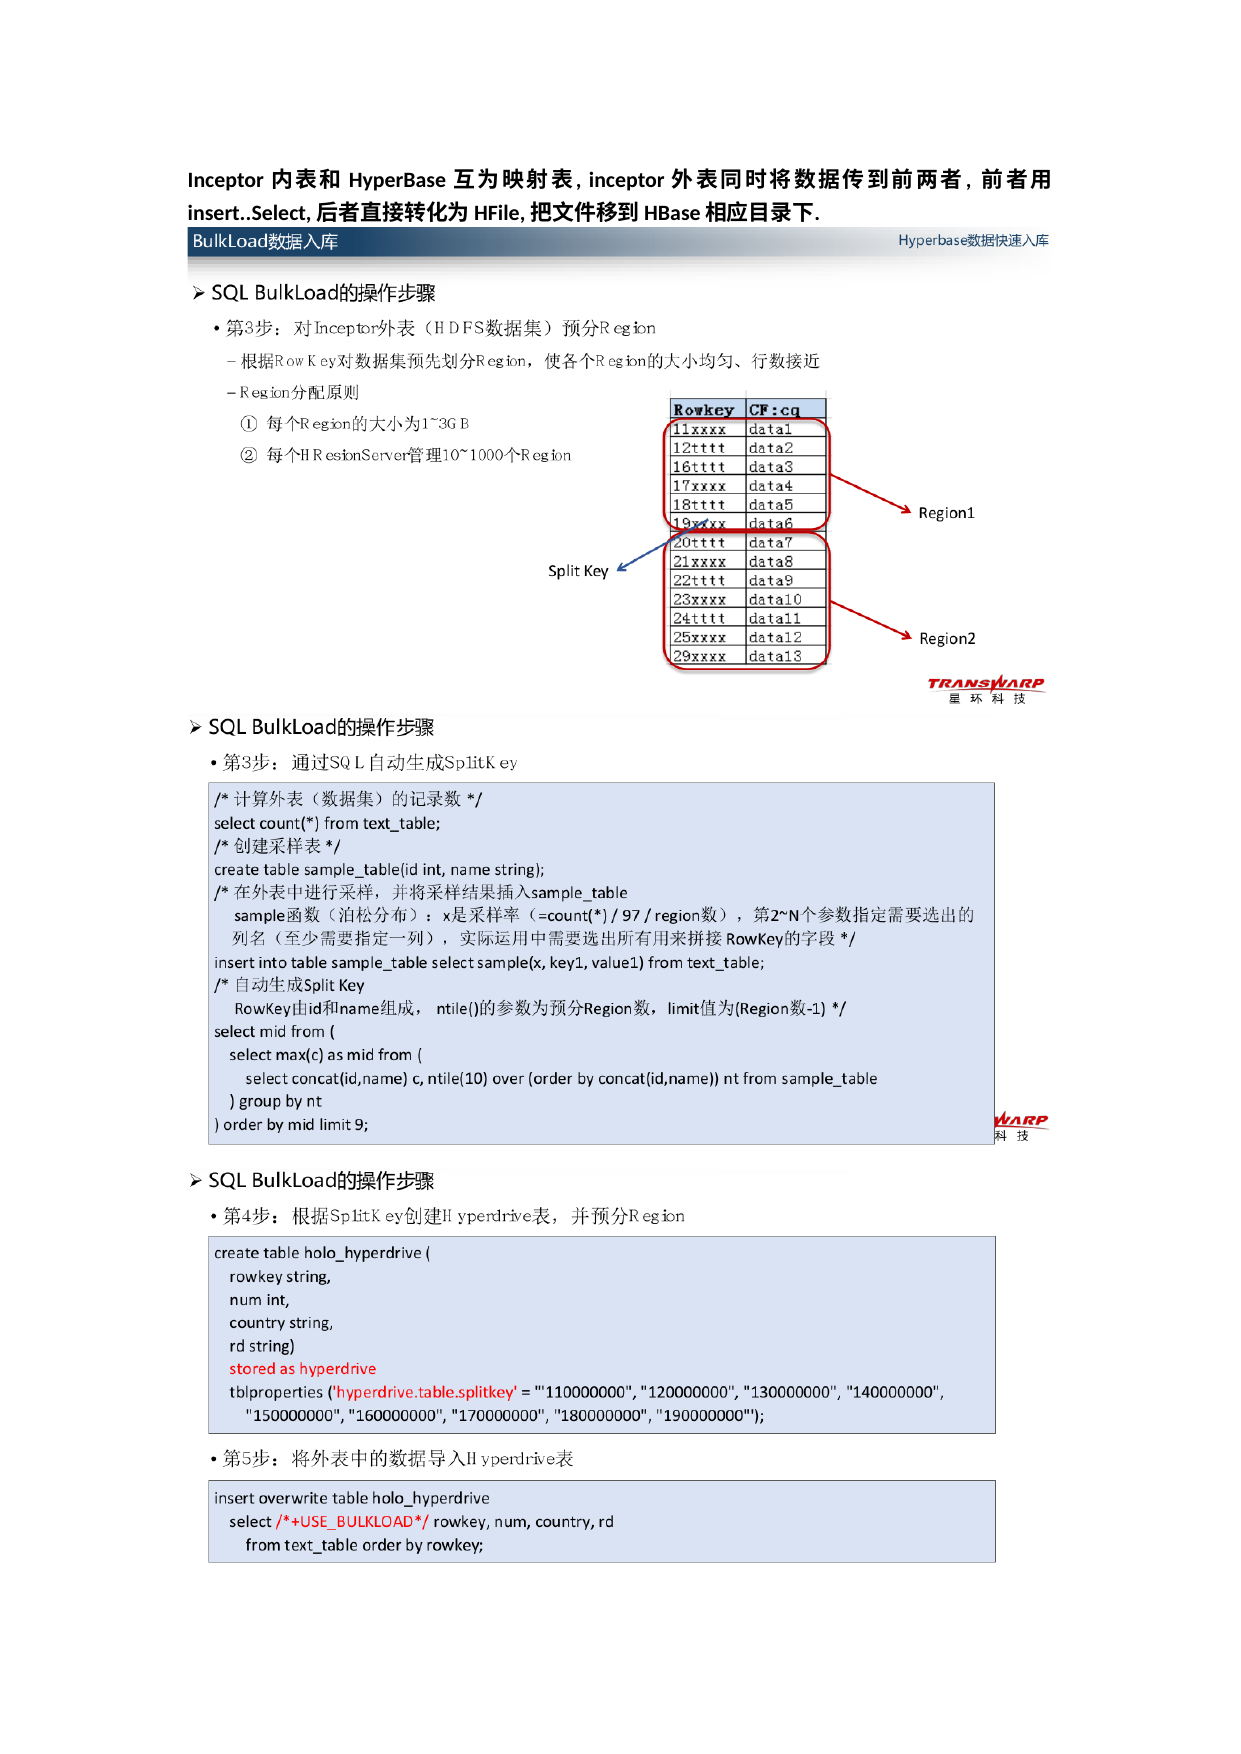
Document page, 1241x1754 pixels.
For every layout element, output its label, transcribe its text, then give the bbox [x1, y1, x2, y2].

picture [187, 227, 1052, 707]
picture [187, 714, 1053, 1149]
text Inceptor内表和HyperBase互为映射表, inceptor外表同时将数据传到前两者, 前者用insert..Select, 后者直接转化为HFile, 把文件移到HBase相应目录下. [187, 162, 1053, 227]
picture [187, 1169, 1052, 1563]
